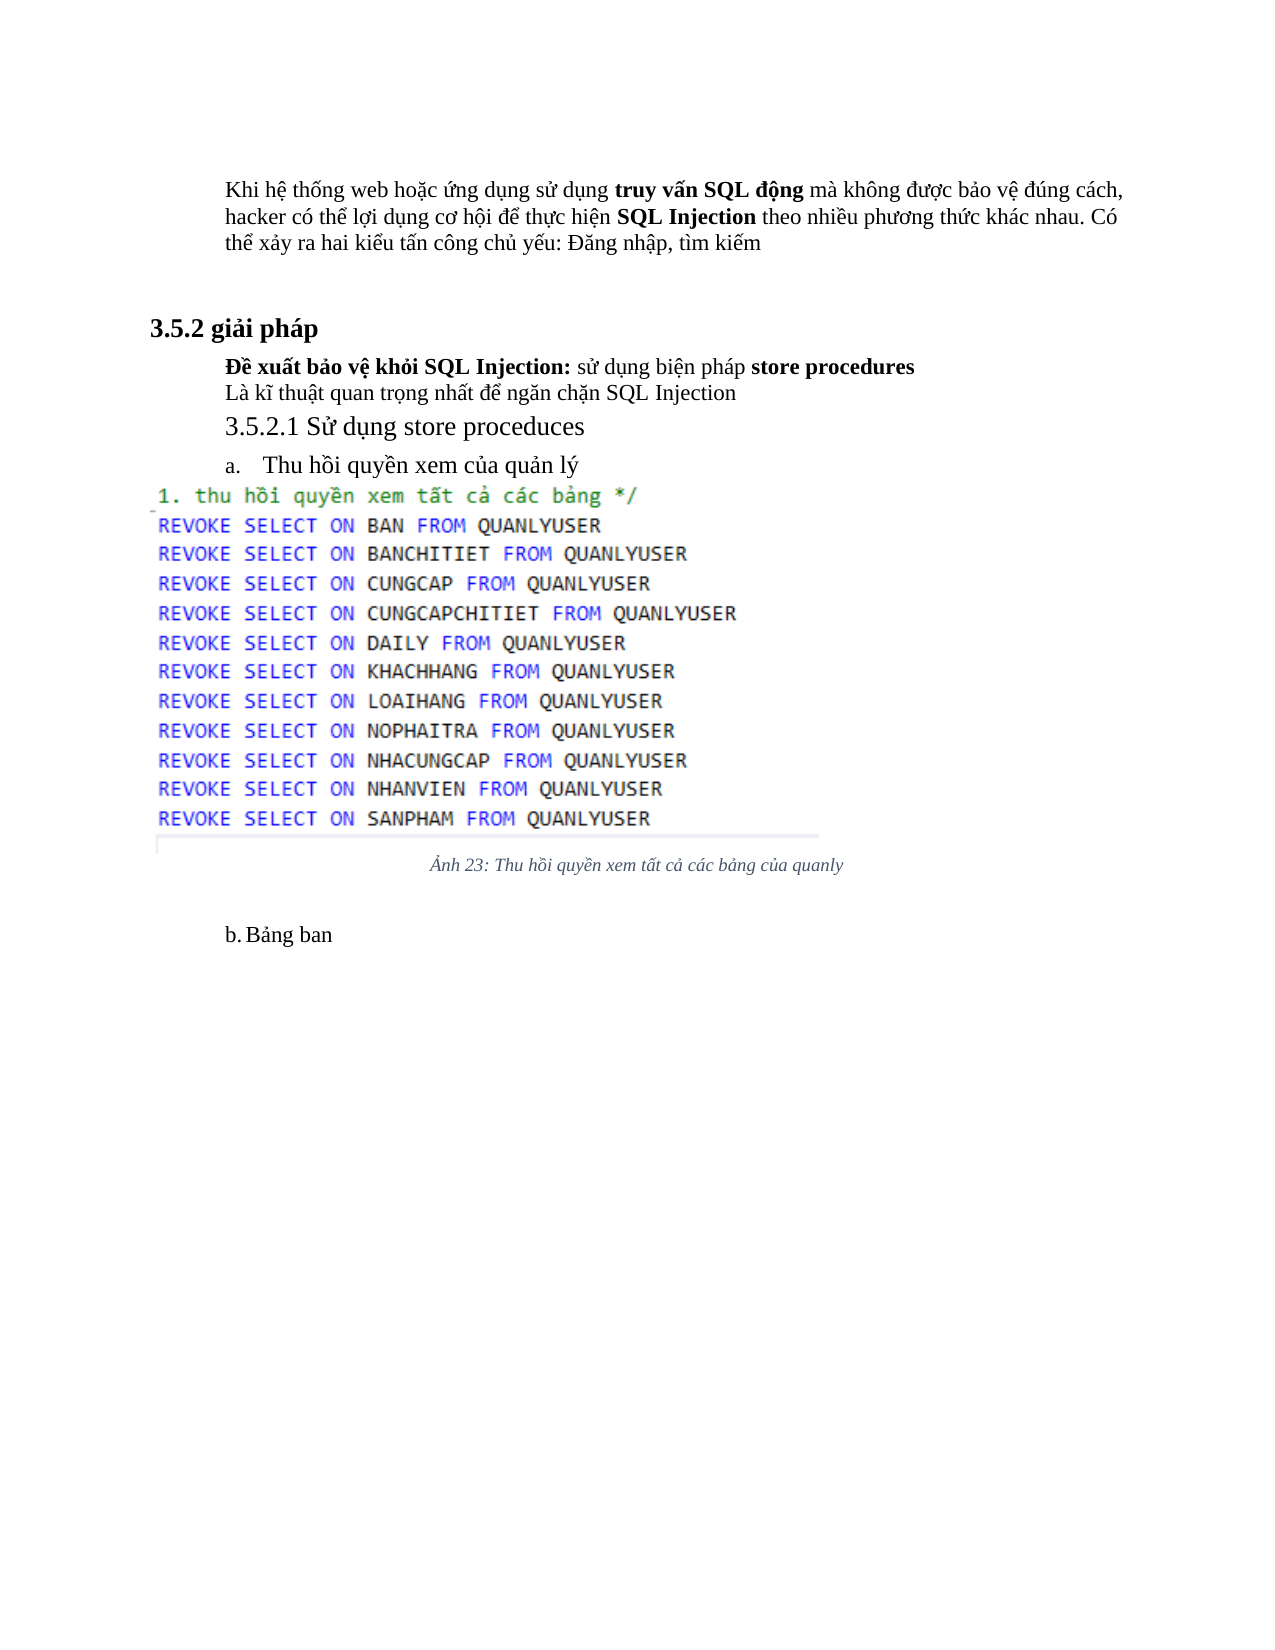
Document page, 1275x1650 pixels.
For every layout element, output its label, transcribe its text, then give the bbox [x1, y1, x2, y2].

text Là kĩ thuật quan trọng nhất để ngăn chặn SQL Injection [225, 379, 1125, 406]
text Ảnh 23: Thu hồi quyền xem tất cả các bảng của quanly [150, 854, 1125, 876]
subtitle 3.5.2.1 Sử dụng store proceduces [150, 410, 1125, 441]
text Đề xuất bảo vệ khỏi SQL Injection: sử dụng biện pháp store procedures [225, 353, 1125, 379]
list Thu hồi quyền xem của quản lý [225, 450, 1125, 479]
text Khi hệ thống web hoặc ứng dụng sử dụng truy vấn SQL động mà không được bảo vệ đúng cách, hacker có thể lợi dụng cơ hội để thực hiện SQL Injection theo nhiều phương thức khác nhau. Có thể xảy ra hai kiểu tấn công chủ yếu: Đăng nhập, tìm kiếm [225, 150, 1125, 255]
picture [150, 478, 819, 854]
subtitle 3.5.2 giải pháp [150, 312, 1125, 344]
list Bảng ban [225, 921, 1125, 948]
